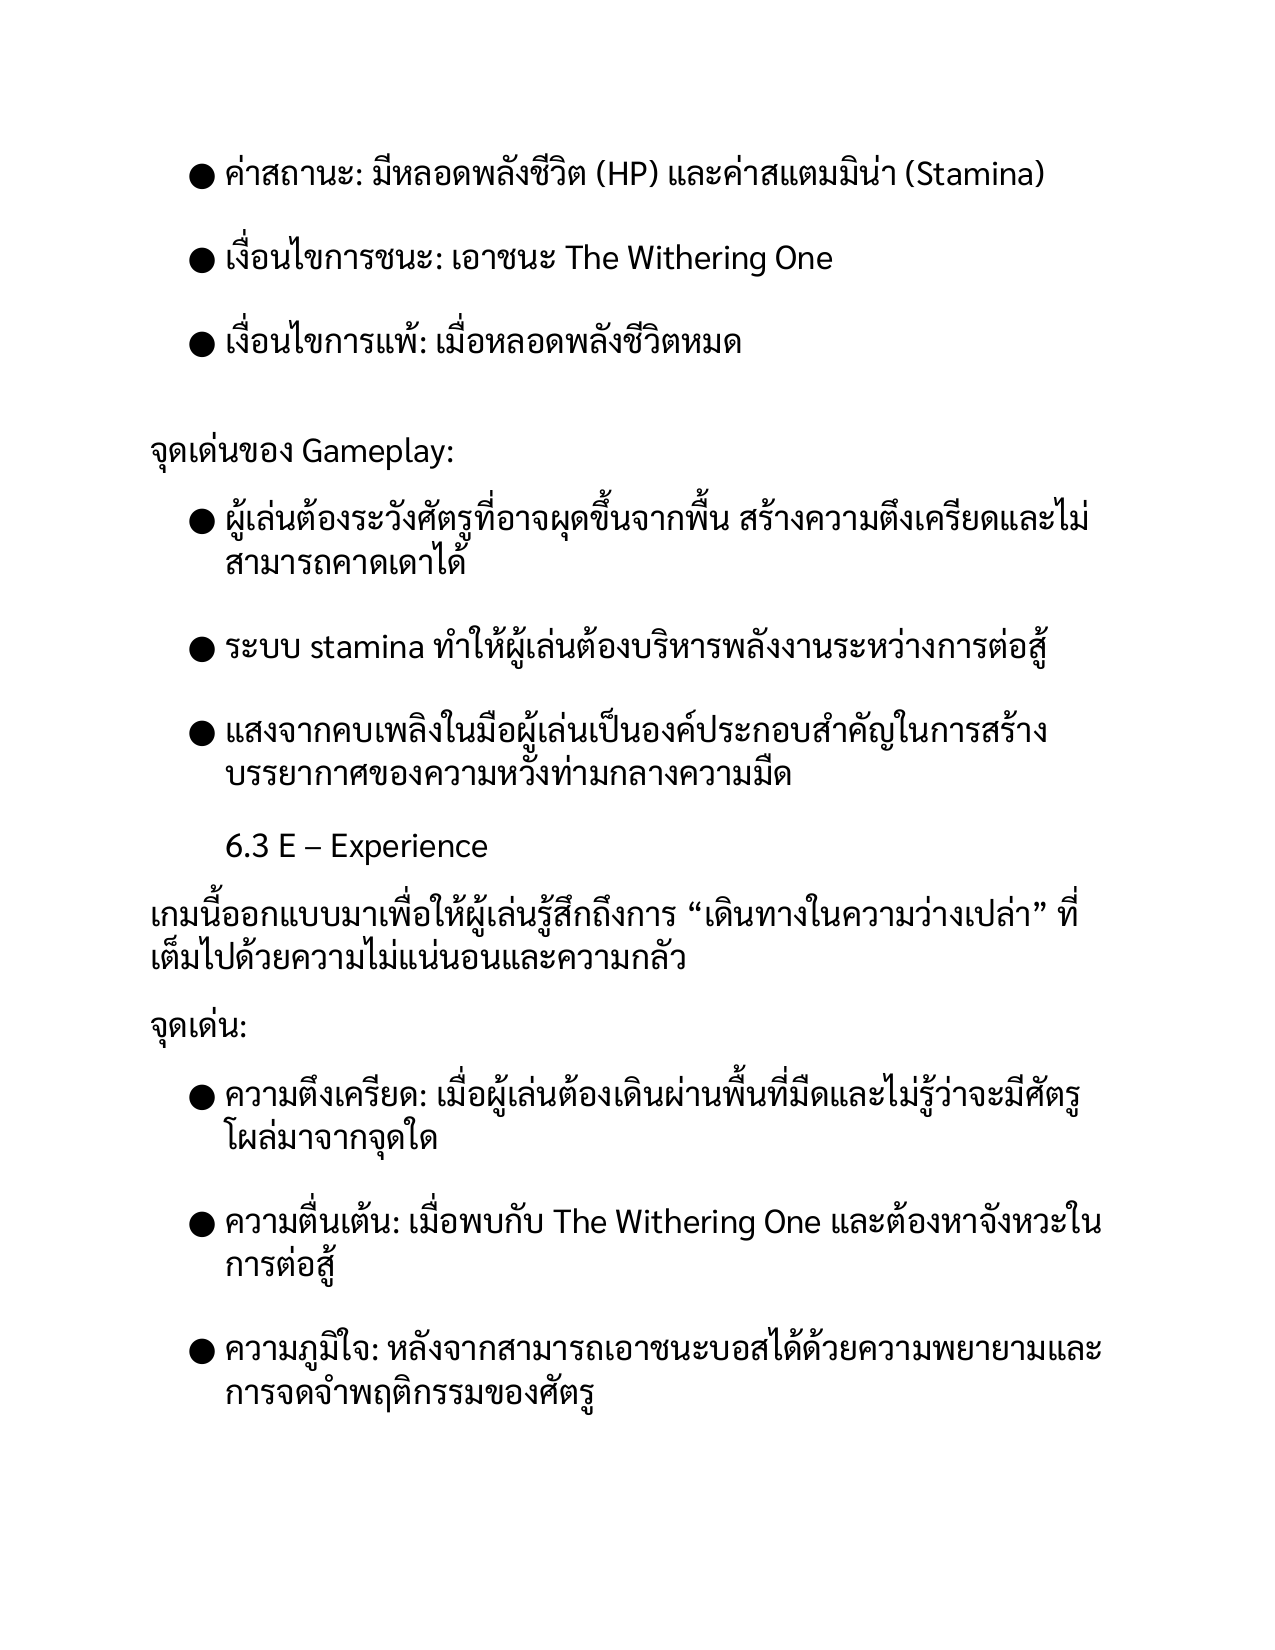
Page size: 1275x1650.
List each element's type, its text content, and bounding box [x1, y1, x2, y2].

text เกมนี้ออกแบบมาเพื่อให้ผู้เล่นรู้สึกถึงการ “เดินทางในความว่างเปล่า” ที่เต็มไปด้วยความไม่แน่นอนและความกลัว [150, 891, 1125, 977]
list แสงจากคบเพลิงในมือผู้เล่นเป็นองค์ประกอบสำคัญในการสร้างบรรยากาศของความหวังท่ามกลางความมืด [187, 706, 1125, 793]
subtitle 6.3 E – Experience [225, 822, 1125, 866]
list ความภูมิใจ: หลังจากสามารถเอาชนะบอสได้ด้วยความพยายามและการจดจำพฤติกรรมของศัตรู [187, 1325, 1125, 1452]
list ค่าสถานะ: มีหลอดพลังชีวิต (HP) และค่าสแตมมิน่า (Stamina) [187, 150, 1125, 234]
list เงื่อนไขการแพ้: เมื่อหลอดพลังชีวิตหมด [187, 318, 1125, 402]
list เงื่อนไขการชนะ: เอาชนะ The Withering One [187, 234, 1125, 318]
text จุดเด่นของ Gameplay: [150, 427, 1125, 470]
text จุดเด่น: [150, 1002, 1125, 1046]
list ความตึงเครียด: เมื่อผู้เล่นต้องเดินผ่านพื้นที่มืดและไม่รู้ว่าจะมีศัตรูโผล่มาจากจุดใด [187, 1071, 1125, 1198]
list ระบบ stamina ทำให้ผู้เล่นต้องบริหารพลังงานระหว่างการต่อสู้ [187, 622, 1125, 706]
list ความตื่นเต้น: เมื่อพบกับ The Withering One และต้องหาจังหวะในการต่อสู้ [187, 1198, 1125, 1325]
list ผู้เล่นต้องระวังศัตรูที่อาจผุดขึ้นจากพื้น สร้างความตึงเครียดและไม่สามารถคาดเดาได้ [187, 495, 1125, 622]
